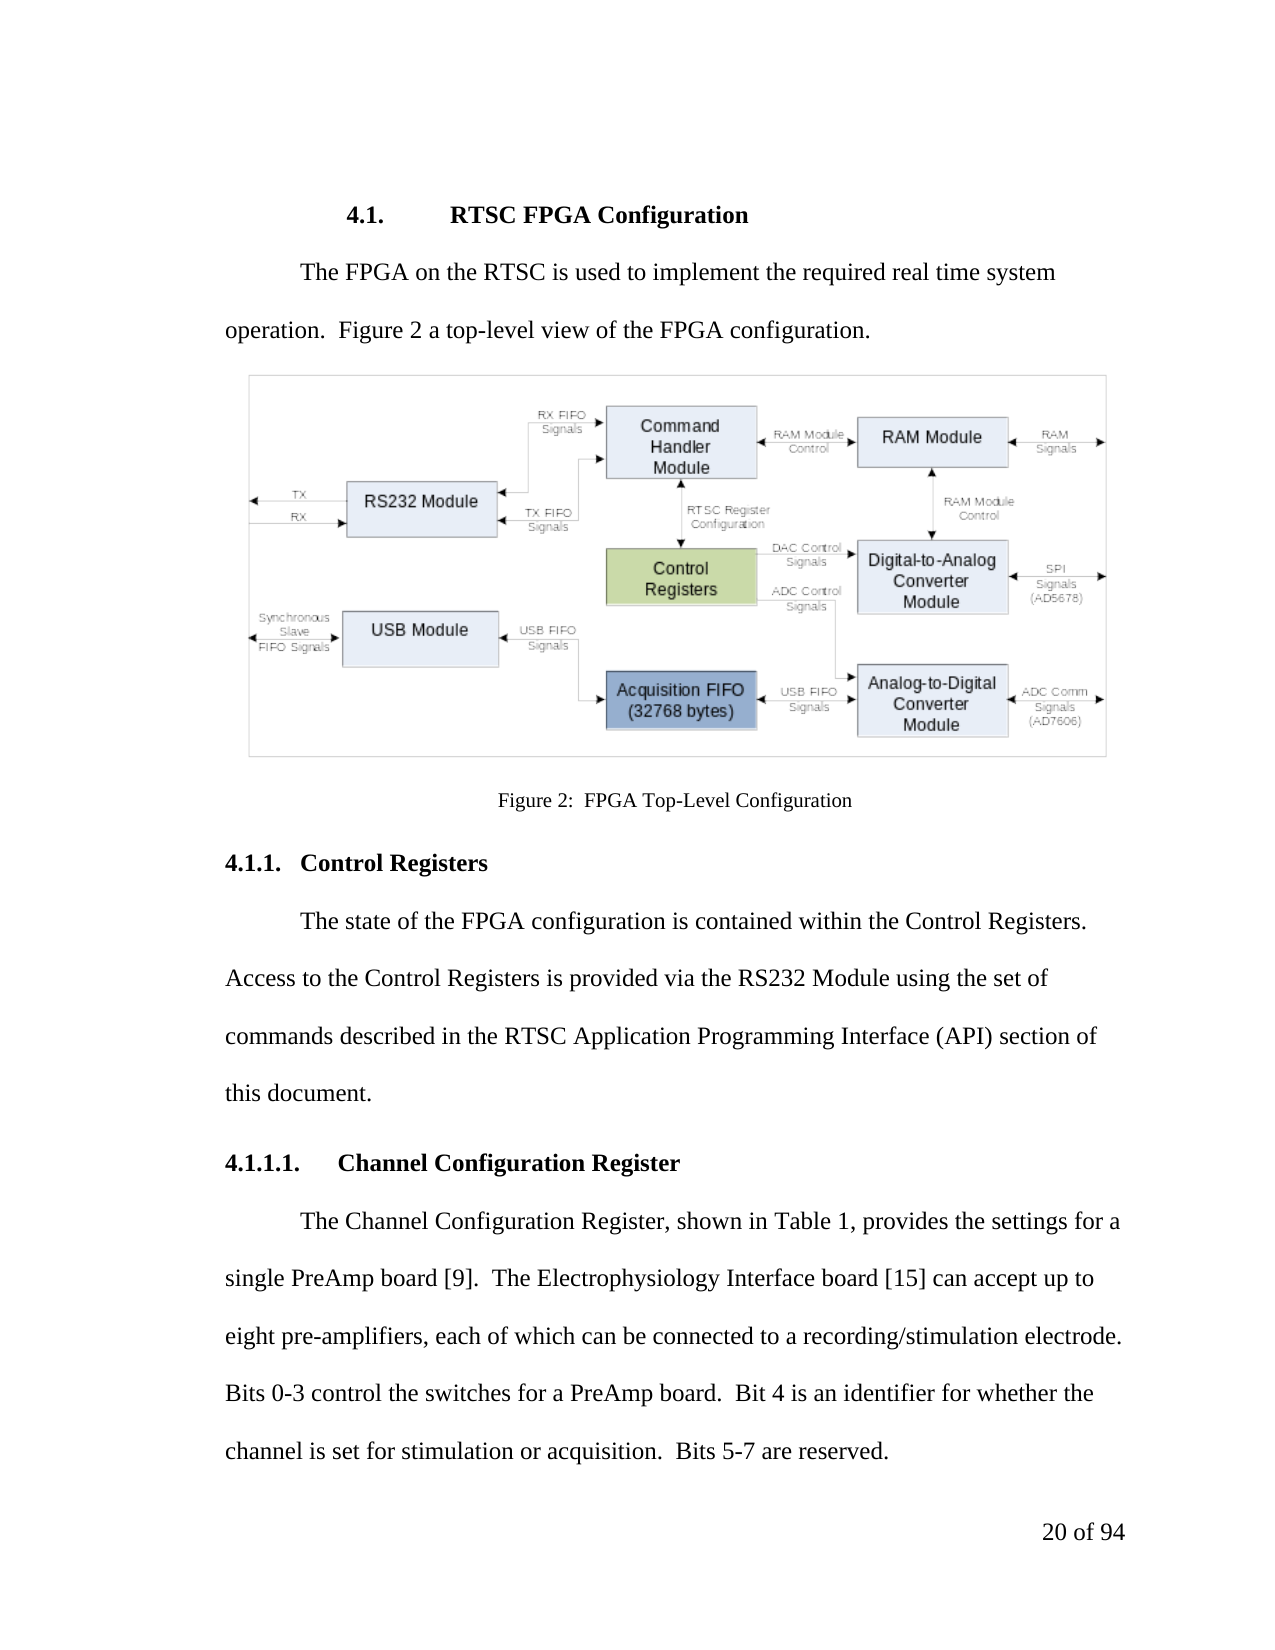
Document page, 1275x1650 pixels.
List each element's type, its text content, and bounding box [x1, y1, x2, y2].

subtitle Control Registers [225, 848, 1125, 877]
subtitle RTSC FPGA Configuration [271, 200, 1125, 229]
subtitle Channel Configuration Register [225, 1148, 1125, 1177]
text The state of the FPGA configuration is contained within the Control Registers. Access to the Control Registers is provided via the RS232 Module using the set of commands described in the RTSC Application Programming Interface (API) section of this document. [225, 906, 1125, 1107]
text Figure 2: FPGA Top-Level Configuration [225, 788, 1125, 812]
text The Channel Configuration Register, shown in Table 1, provides the settings for a single PreAmp board [9]. The Electrophysiology Interface board [15] can accept up to eight pre-amplifiers, each of which can be connected to a recording/stimulation electrode. Bits 0-3 control the switches for a PreAmp board. Bit 4 is an identifier for whether the channel is set for stimulation or acquisition. Bits 5-7 are reserved. [225, 1206, 1125, 1464]
